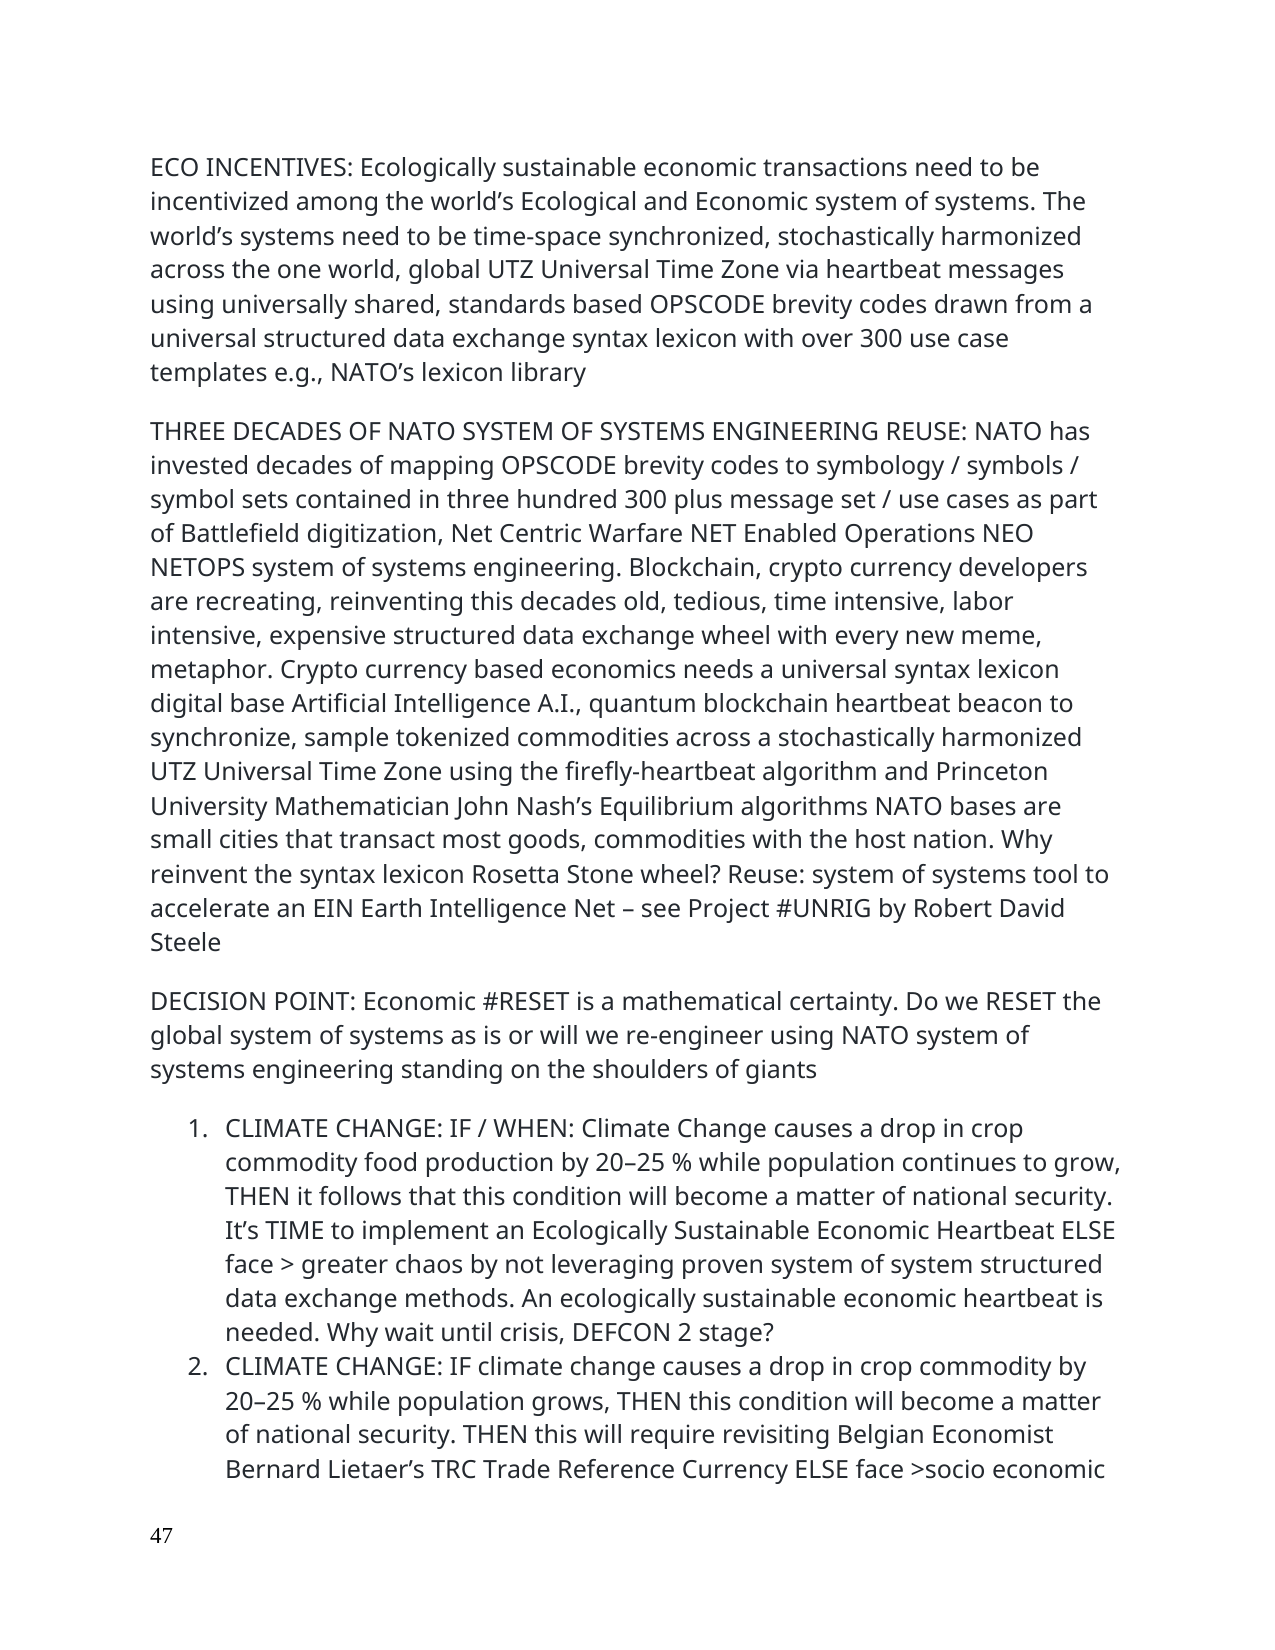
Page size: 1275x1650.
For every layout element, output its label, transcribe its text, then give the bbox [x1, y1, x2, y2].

text THREE DECADES OF NATO SYSTEM OF SYSTEMS ENGINEERING REUSE: NATO has invested decades of mapping OPSCODE brevity codes to symbology / symbols / symbol sets contained in three hundred 300 plus message set / use cases as part of Battlefield digitization, Net Centric Warfare NET Enabled Operations NEO NETOPS system of systems engineering. Blockchain, crypto currency developers are recreating, reinventing this decades old, tedious, time intensive, labor intensive, expensive structured data exchange wheel with every new meme, metaphor. Crypto currency based economics needs a universal syntax lexicon digital base Artificial Intelligence A.I., quantum blockchain heartbeat beacon to synchronize, sample tokenized commodities across a stochastically harmonized UTZ Universal Time Zone using the firefly-heartbeat algorithm and Princeton University Mathematician John Nash’s Equilibrium algorithms NATO bases are small cities that transact most goods, commodities with the host nation. Why reinvent the syntax lexicon Rosetta Stone wheel? Reuse: system of systems tool to accelerate an EIN Earth Intelligence Net – see Project #UNRIG by Robert David Steele [150, 413, 1125, 958]
text DECISION POINT: Economic #RESET is a mathematical certainty. Do we RESET the global system of systems as is or will we re-engineer using NATO system of systems engineering standing on the shoulders of giants [150, 983, 1125, 1086]
text ECO INCENTIVES: Ecologically sustainable economic transactions need to be incentivized among the world’s Ecological and Economic system of systems. The world’s systems need to be time-space synchronized, stochastically harmonized across the one world, global UTZ Universal Time Zone via heartbeat messages using universally shared, standards based OPSCODE brevity codes drawn from a universal structured data exchange syntax lexicon with over 300 use case templates e.g., NATO’s lexicon library [150, 150, 1125, 388]
list CLIMATE CHANGE: IF / WHEN: Climate Change causes a drop in crop commodity food production by 20–25 % while population continues to grow, THEN it follows that this condition will become a matter of national security. It’s TIME to implement an Ecologically Sustainable Economic Heartbeat ELSE face > greater chaos by not leveraging proven system of system structured data exchange methods. An ecologically sustainable economic heartbeat is needed. Why wait until crisis, DEFCON 2 stage? [187, 1111, 1125, 1349]
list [187, 1349, 1125, 1485]
